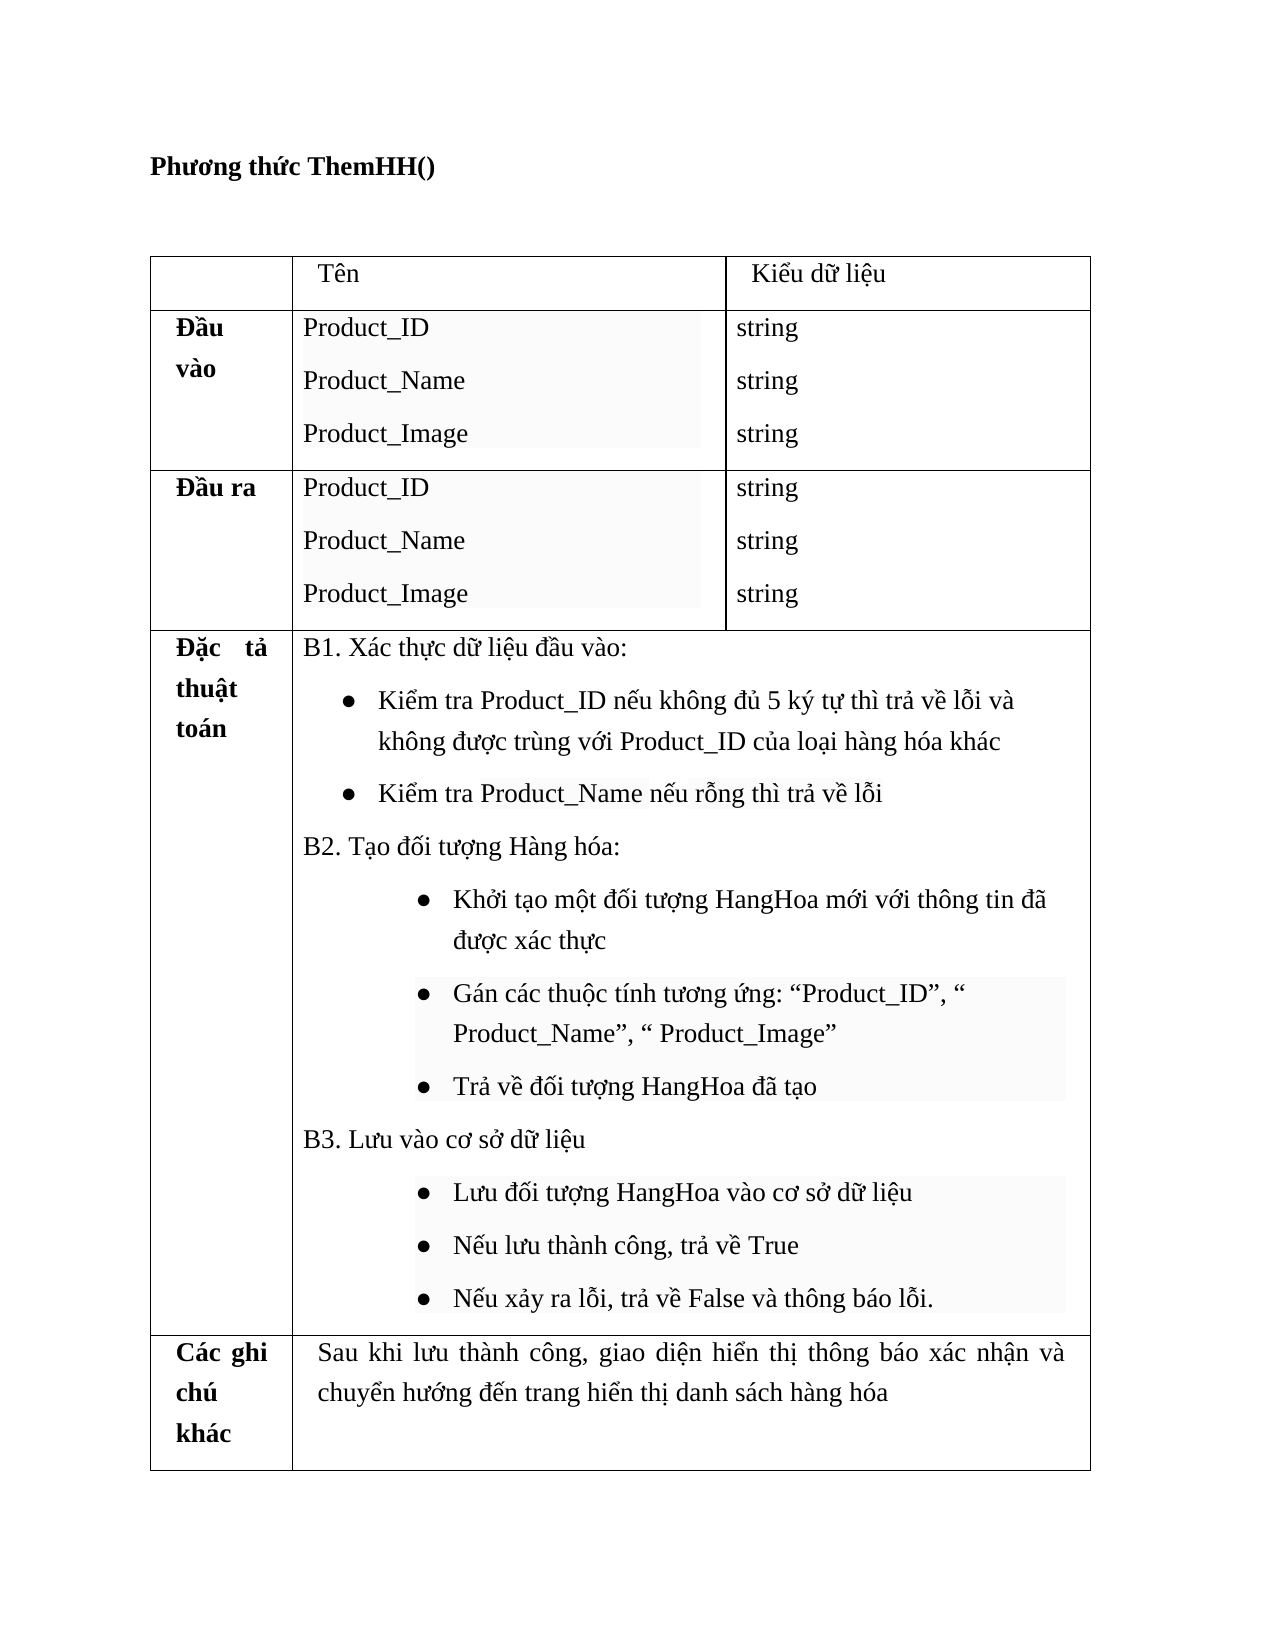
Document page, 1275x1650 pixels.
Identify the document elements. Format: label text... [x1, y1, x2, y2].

table_cell string string string [727, 471, 1090, 630]
table_cell Các ghi chú khác [151, 1336, 292, 1469]
table_cell Đầu ra [151, 471, 292, 630]
table_header Tên [293, 257, 725, 310]
table_cell B1. Xác thực dữ liệu đầu vào: Kiểm tra Product_ID nếu không đủ 5 ký tự thì trả về lỗi và không được trùng với Product_ID của loại hàng hóa khác Kiểm tra Product_Name nếu rỗng thì trả về lỗi B2. Tạo đối tượng Hàng hóa: Khởi tạo một đối tượng HangHoa mới với thông tin đã được xác thực Gán các thuộc tính tương ứng: “Product_ID”, “ Product_Name”, “ Product_Image” Trả về đối tượng HangHoa đã tạo B3. Lưu vào cơ sở dữ liệu Lưu đối tượng HangHoa vào cơ sở dữ liệu Nếu lưu thành công, trả về True Nếu xảy ra lỗi, trả về False và thông báo lỗi. [293, 631, 1090, 1334]
table_cell Sau khi lưu thành công, giao diện hiển thị thông báo xác nhận và chuyển hướng đến trang hiển thị danh sách hàng hóa [293, 1336, 1090, 1469]
table_header Kiểu dữ liệu [727, 257, 1090, 310]
table_cell Product_ID Product_Name Product_Image [293, 311, 725, 470]
table_cell Đầu vào [151, 311, 292, 470]
table_header [151, 257, 292, 310]
table_cell Product_ID Product_Name Product_Image [293, 471, 725, 630]
table_cell Đặc tả thuật toán [151, 631, 292, 1334]
table_cell string string string [727, 311, 1090, 470]
text Phương thức ThemHH() [150, 150, 1125, 181]
